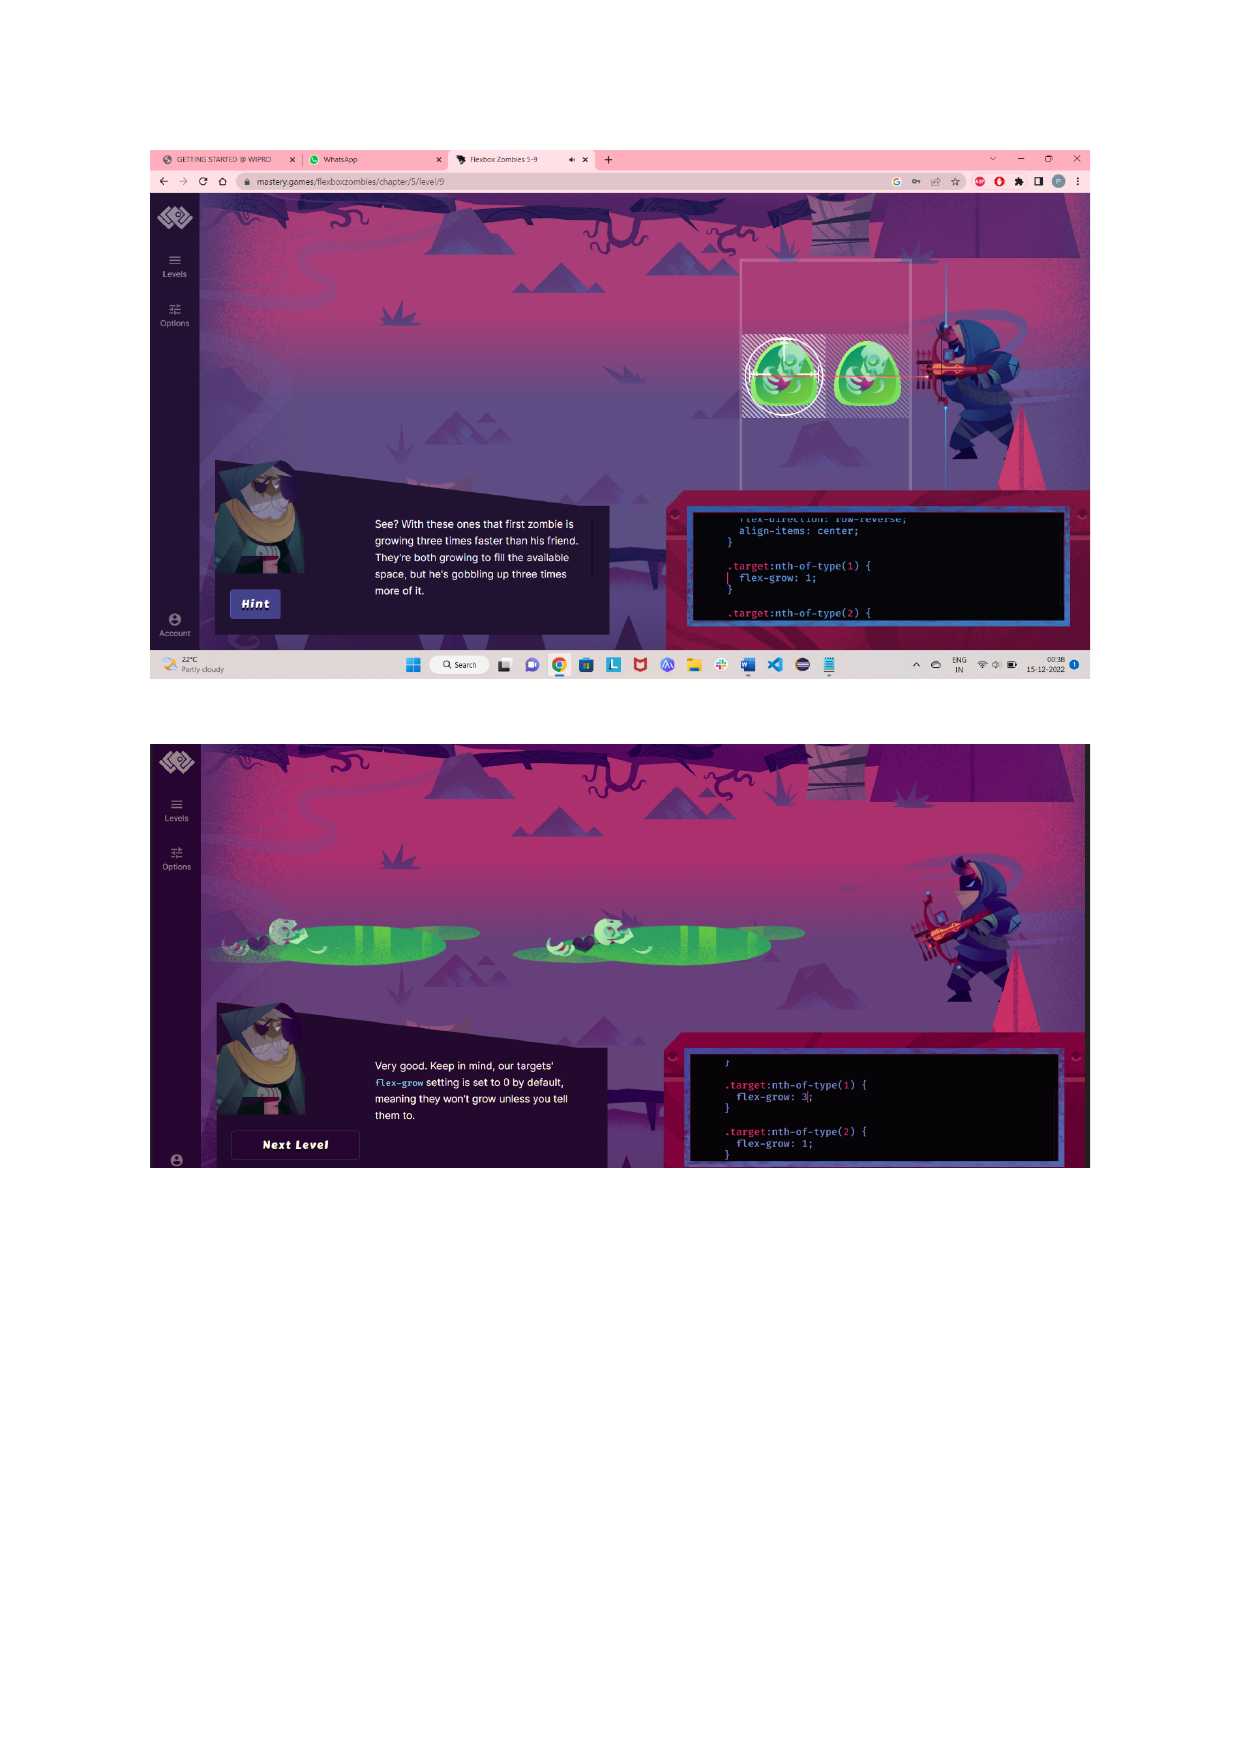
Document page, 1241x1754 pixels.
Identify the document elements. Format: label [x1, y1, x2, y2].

picture [150, 150, 1091, 679]
picture [150, 744, 1091, 1168]
